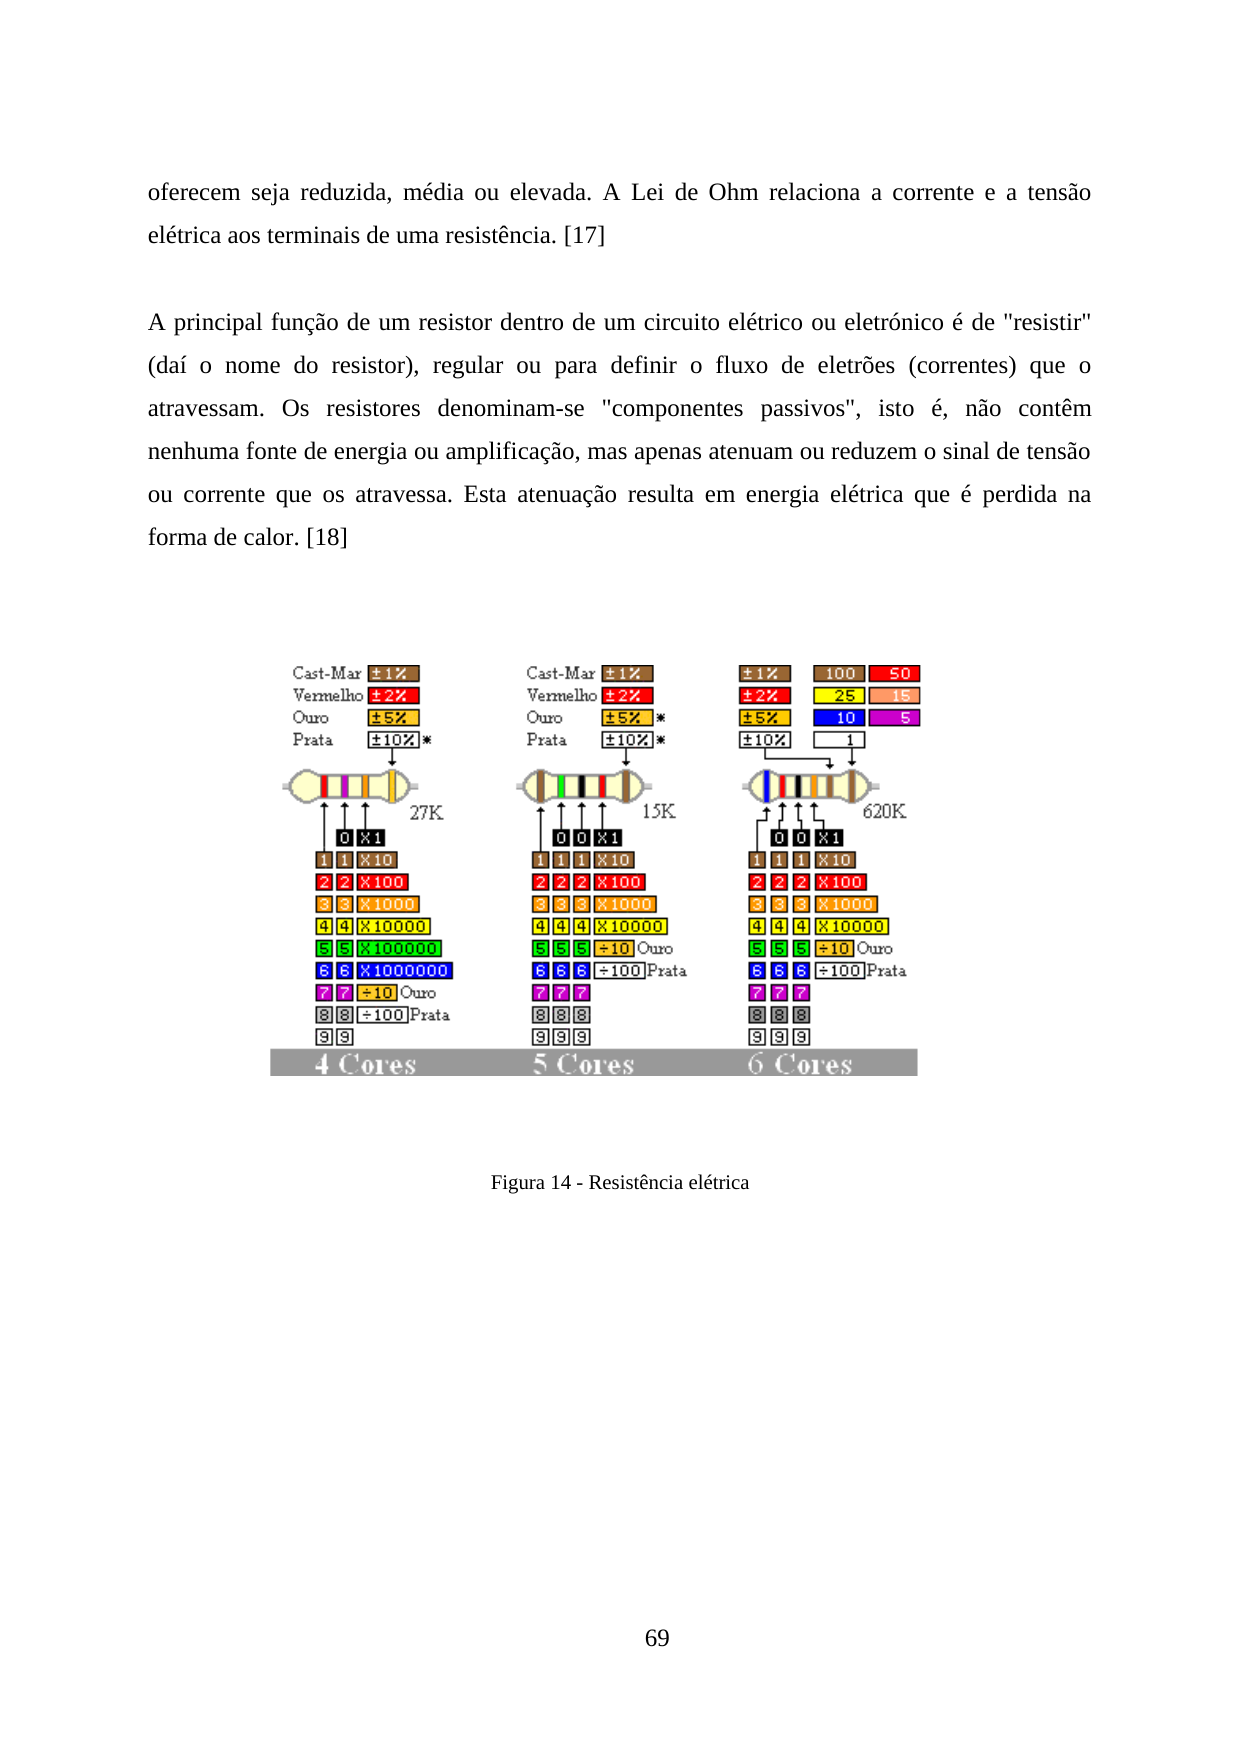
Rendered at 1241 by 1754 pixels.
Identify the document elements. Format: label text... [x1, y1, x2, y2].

text A principal função de um resistor dentro de um circuito elétrico ou eletrónico é de "resistir" (daí o nome do resistor), regular ou para definir o fluxo de eletrões (correntes) que o atravessam. Os resistores denominam-se "componentes passivos", isto é, não contêm nenhuma fonte de energia ou amplificação, mas apenas atenuam ou reduzem o sinal de tensão ou corrente que os atravessa. Esta atenuação resulta em energia elétrica que é perdida na forma de calor. [18] [148, 307, 1092, 551]
picture [270, 665, 921, 1076]
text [148, 177, 1092, 249]
